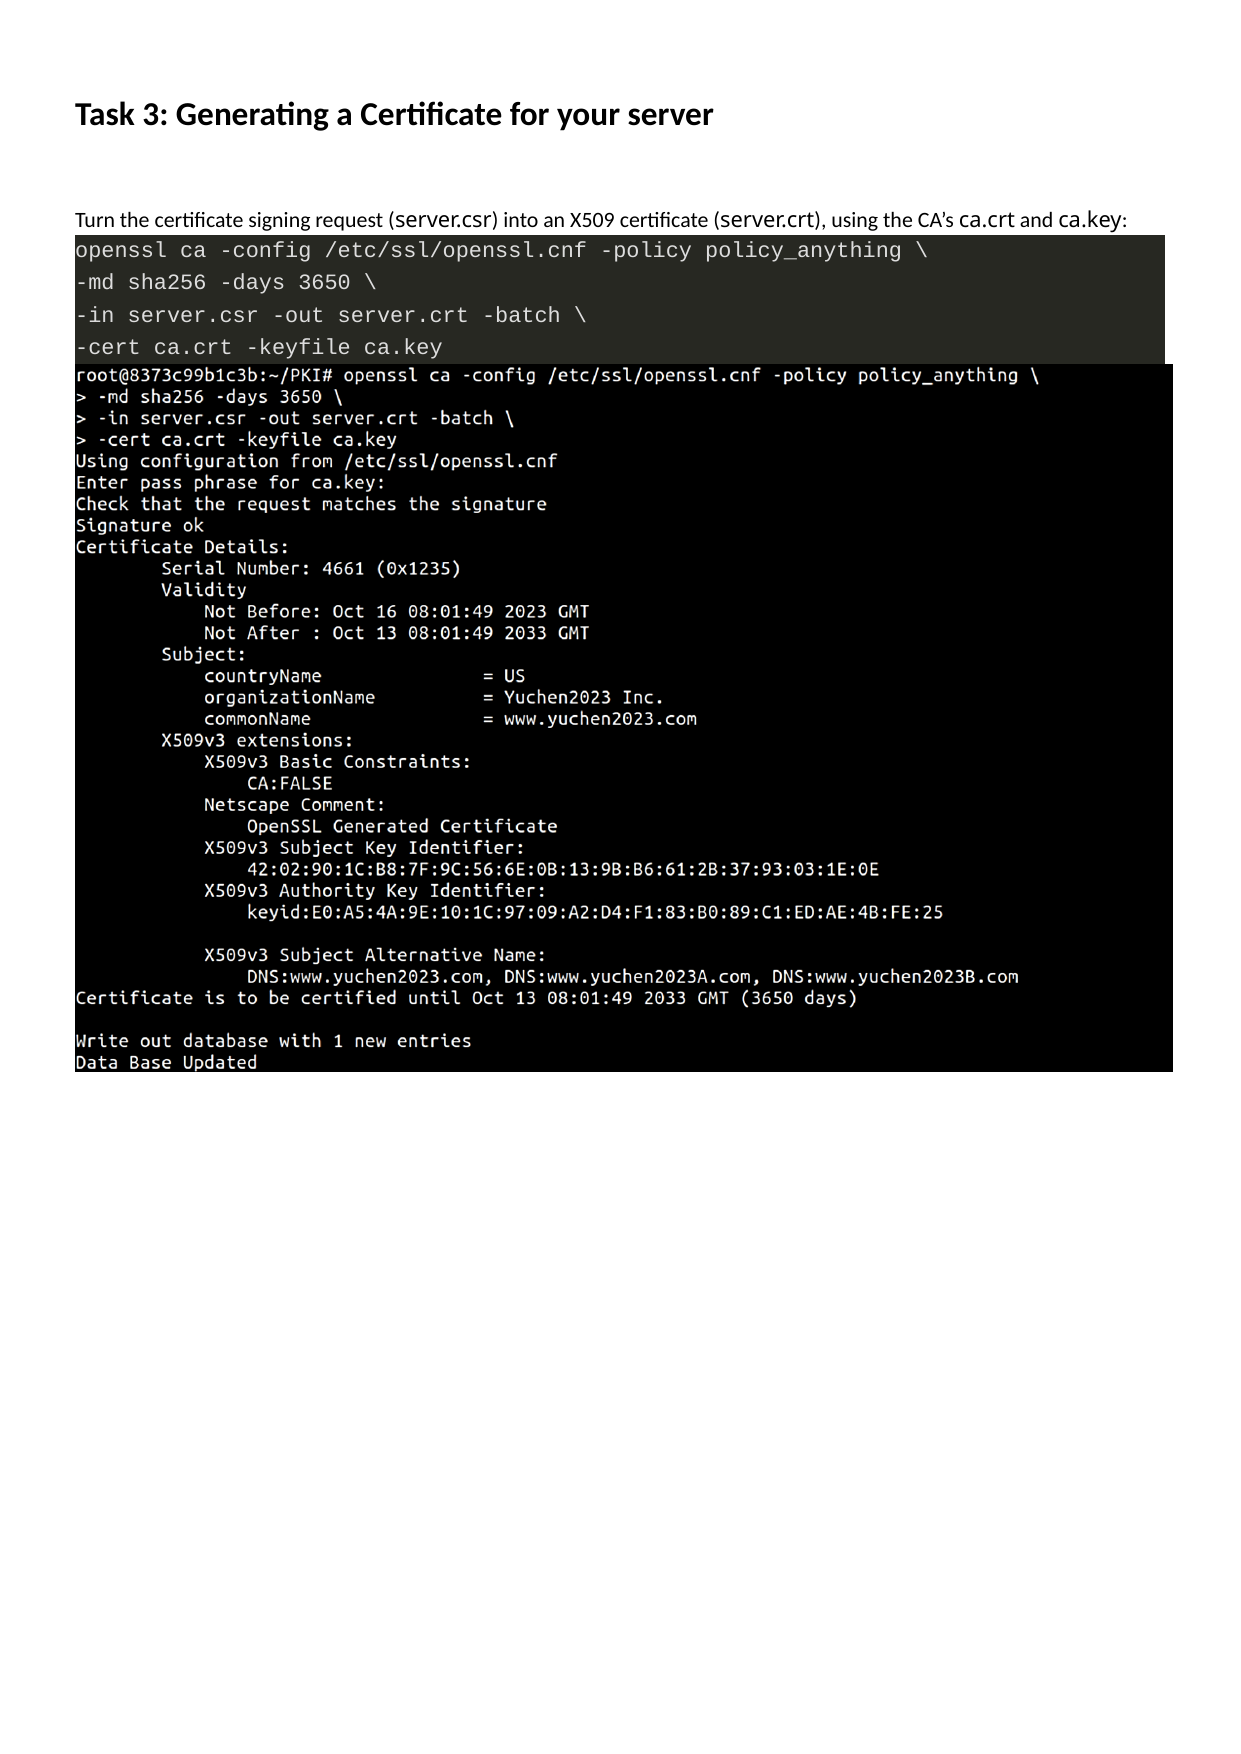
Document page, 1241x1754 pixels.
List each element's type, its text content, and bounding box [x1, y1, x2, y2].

picture [75, 364, 1173, 1072]
text Turn the certificate signing request (server.csr) into an X509 certificate (server.crt), using the CA’s ca.crt and ca.key: [75, 202, 1165, 235]
subtitle Task 3: Generating a Certificate for your server [75, 81, 1165, 146]
text openssl ca -config /etc/ssl/openssl.cnf -policy policy_anything \ -md sha256 -days 3650 \ -in server.csr -out server.crt -batch \ -cert ca.crt -keyfile ca.key [75, 235, 1165, 364]
